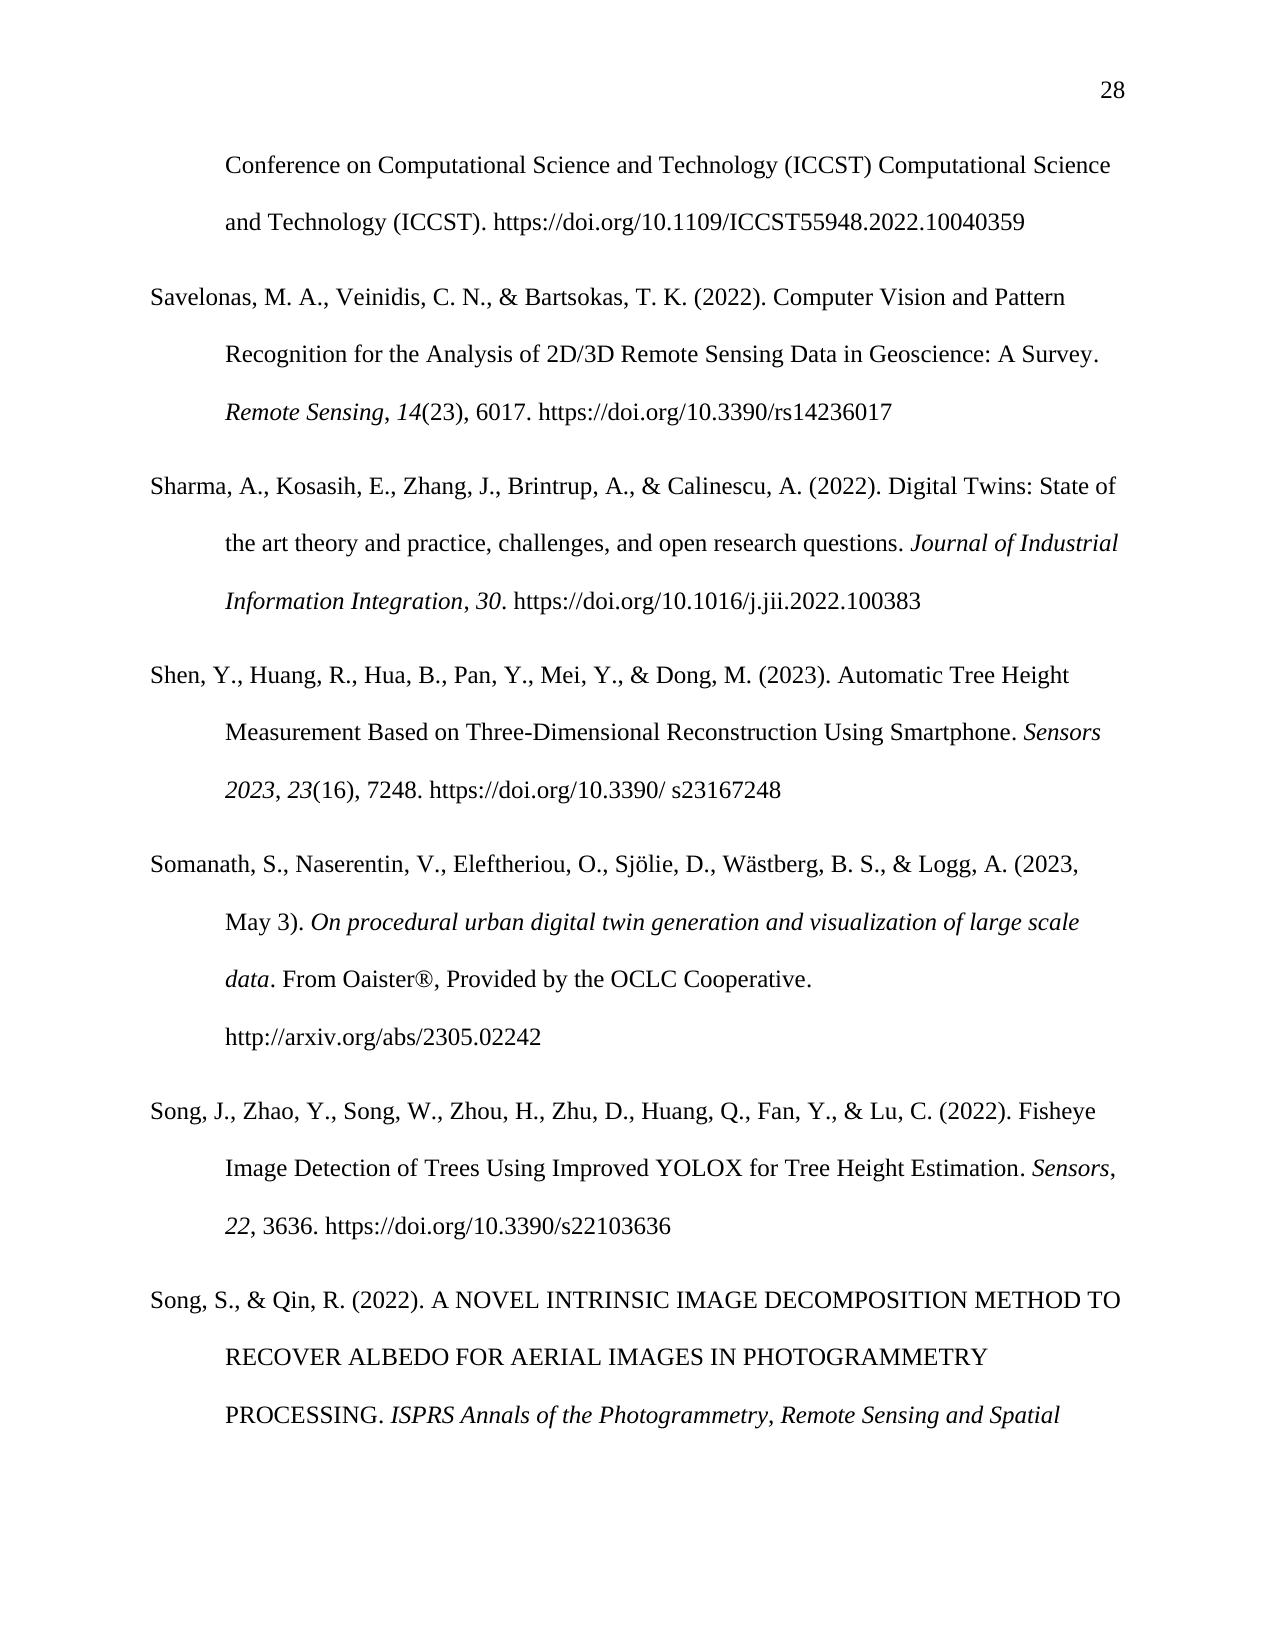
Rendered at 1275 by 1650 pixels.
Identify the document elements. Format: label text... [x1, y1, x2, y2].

text Sharma, A., Kosasih, E., Zhang, J., Brintrup, A., & Calinescu, A. (2022). Digital Twins: State of the art theory and practice, challenges, and open research questions. Journal of Industrial Information Integration, 30. https://doi.org/10.1016/j.jii.2022.100383 [85, 471, 1125, 614]
text Savelonas, M. A., Veinidis, C. N., & Bartsokas, T. K. (2022). Computer Vision and Pattern Recognition for the Analysis of 2D/3D Remote Sensing Data in Geoscience: A Survey. Remote Sensing, 14(23), 6017. https://doi.org/10.3390/rs14236017 [85, 282, 1125, 425]
text Shen, Y., Huang, R., Hua, B., Pan, Y., Mei, Y., & Dong, M. (2023). Automatic Tree Height Measurement Based on Three-Dimensional Reconstruction Using Smartphone. Sensors 2023, 23(16), 7248. https://doi.org/10.3390/ s23167248 [85, 660, 1125, 804]
text Somanath, S., Naserentin, V., Eleftheriou, O., Sjölie, D., Wästberg, B. S., & Logg, A. (2023, May 3). On procedural urban digital twin generation and visualization of large scale data. From Oaister®, Provided by the OCLC Cooperative. http://arxiv.org/abs/2305.02242 [85, 849, 1125, 1050]
text Song, J., Zhao, Y., Song, W., Zhou, H., Zhu, D., Huang, Q., Fan, Y., & Lu, C. (2022). Fisheye Image Detection of Trees Using Improved YOLOX for Tree Height Estimation. Sensors, 22, 3636. https://doi.org/10.3390/s22103636 [85, 1096, 1125, 1239]
